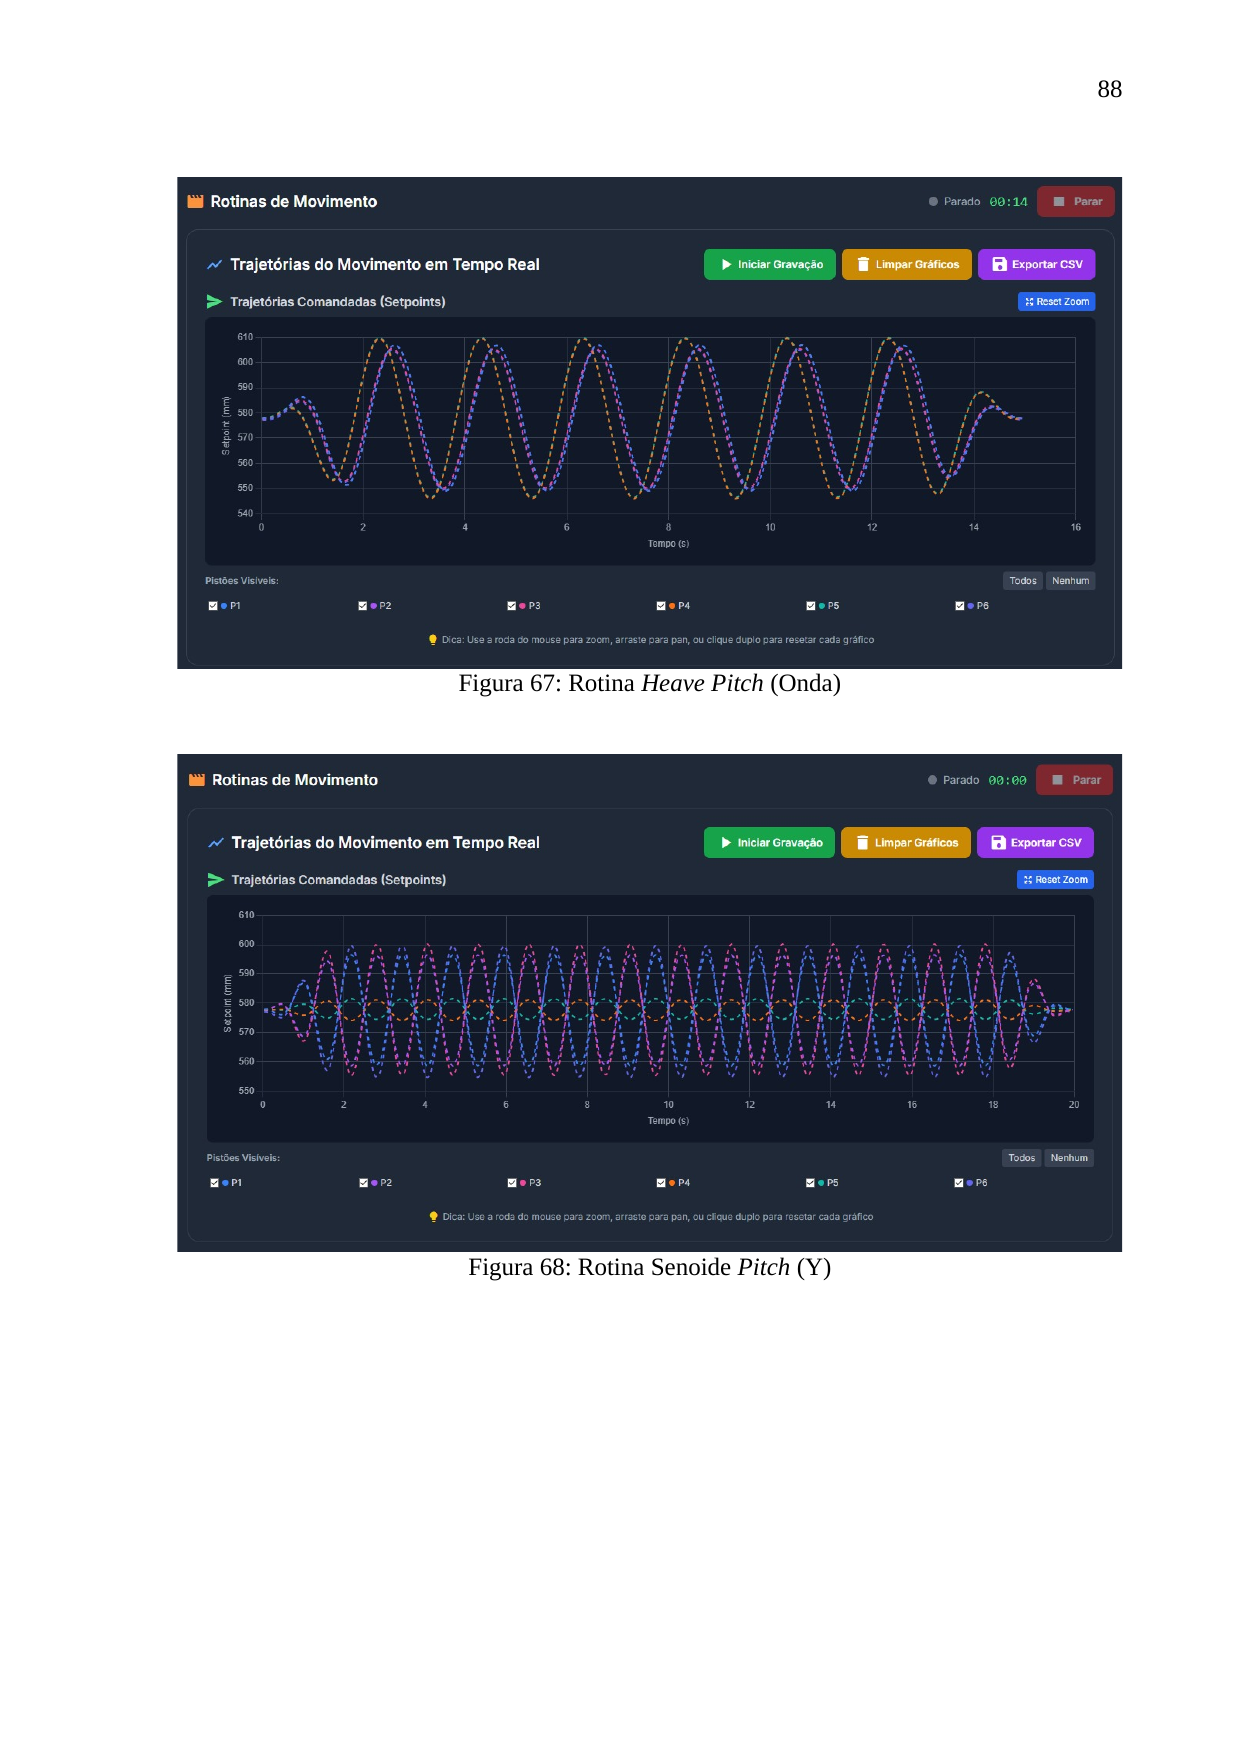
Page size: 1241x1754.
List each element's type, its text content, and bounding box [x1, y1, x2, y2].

picture [177, 754, 1123, 1252]
picture [177, 177, 1123, 669]
